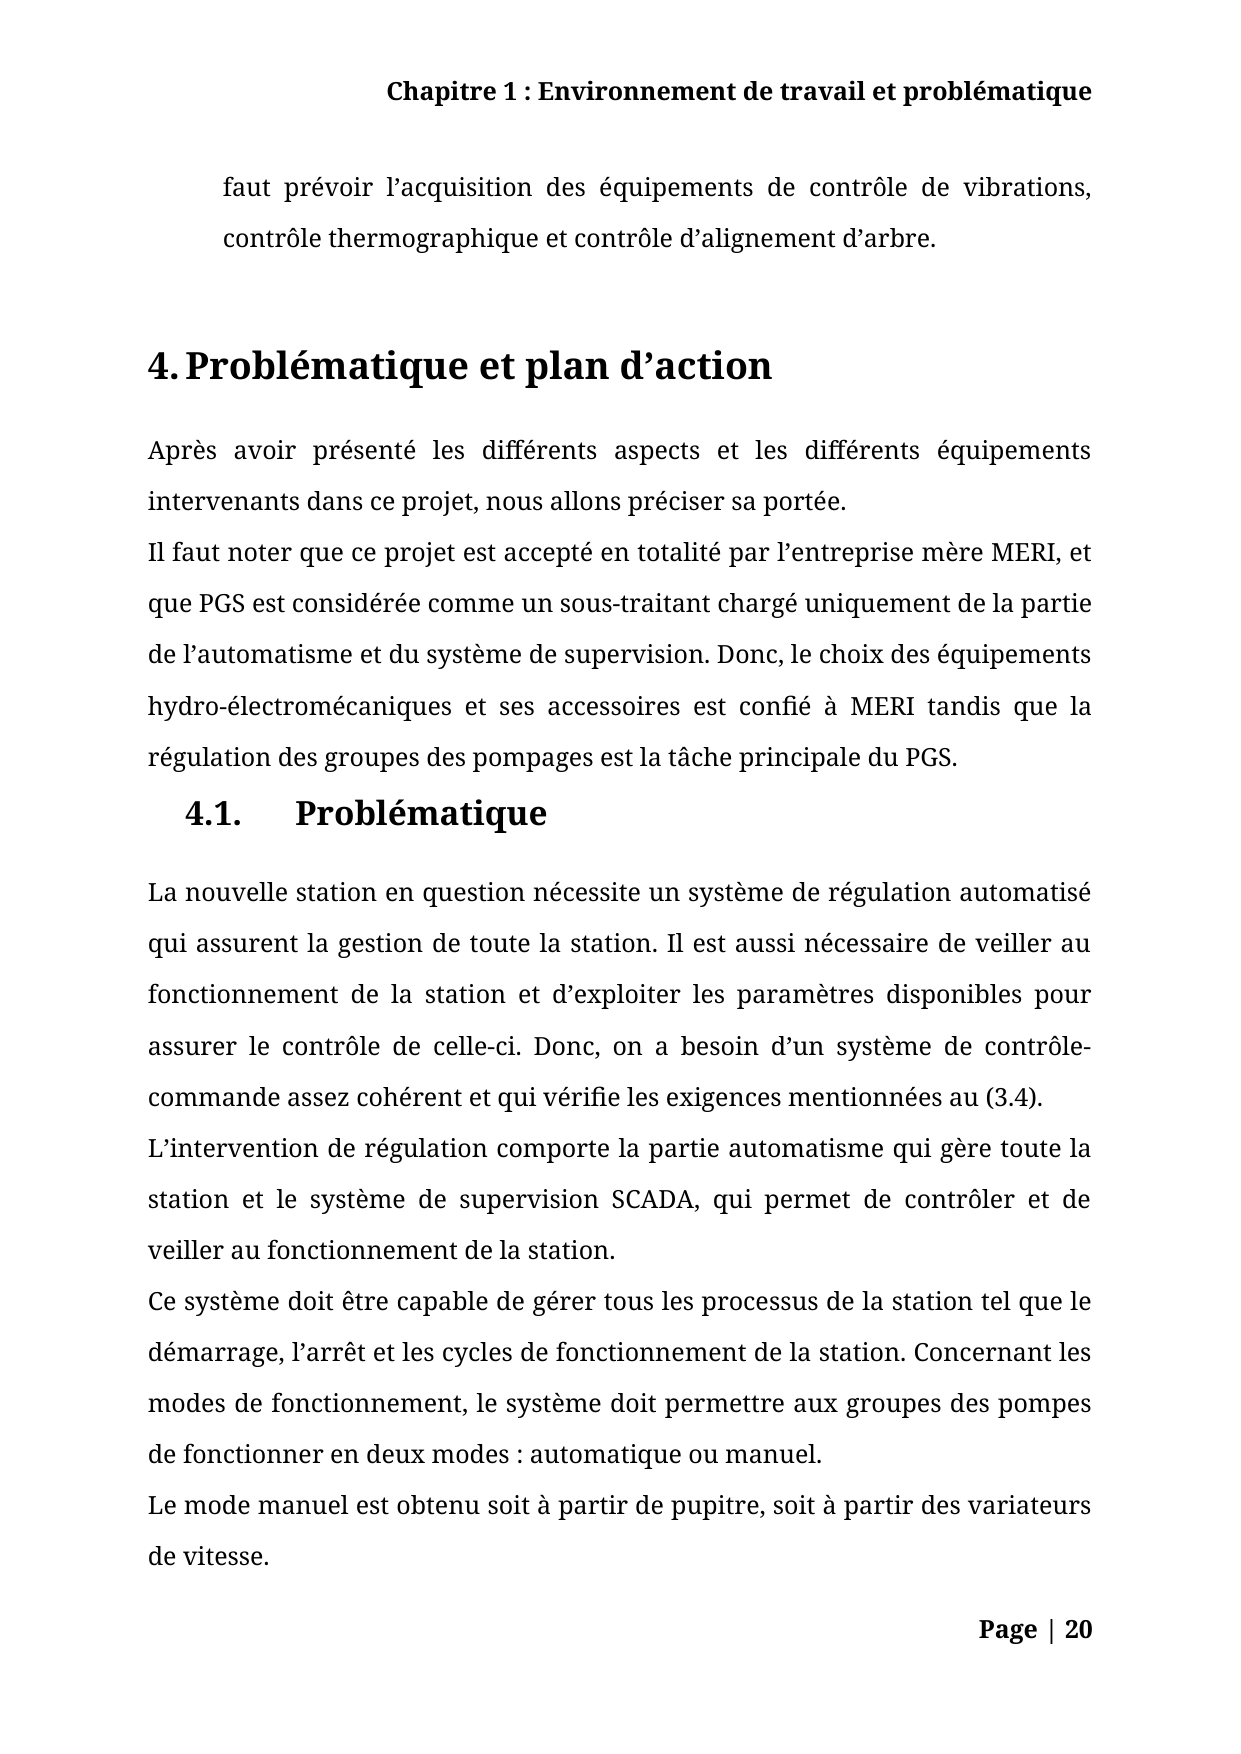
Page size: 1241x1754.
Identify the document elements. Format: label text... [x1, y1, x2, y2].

text La nouvelle station en question nécessite un système de régulation automatisé qui assurent la gestion de toute la station. Il est aussi nécessaire de veiller au fonctionnement de la station et d’exploiter les paramètres disponibles pour assurer le contrôle de celle-ci. Donc, on a besoin d’un système de contrôle-commande assez cohérent et qui vérifie les exigences mentionnées au (3.4). [148, 875, 1093, 1113]
text Le mode manuel est obtenu soit à partir de pupitre, soit à partir des variateurs de vitesse. [148, 1487, 1093, 1573]
list Problématique et plan d’action [148, 340, 1093, 391]
text Il faut noter que ce projet est accepté en totalité par l’entreprise mère MERI, et que PGS est considérée comme un sous-traitant chargé uniquement de la partie de l’automatisme et du système de supervision. Donc, le choix des équipements hydro-électromécaniques et ses accessoires est confié à MERI tandis que la régulation des groupes des pompages est la tâche principale du PGS. [148, 535, 1093, 773]
text Ce système doit être capable de gérer tous les processus de la station tel que le démarrage, l’arrêt et les cycles de fonctionnement de la station. Concernant les modes de fonctionnement, le système doit permettre aux groupes des pompes de fonctionner en deux modes : automatique ou manuel. [148, 1283, 1093, 1471]
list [185, 170, 1093, 255]
text Après avoir présenté les différents aspects et les différents équipements intervenants dans ce projet, nous allons préciser sa portée. [148, 433, 1093, 518]
list Problématique [185, 790, 1093, 836]
text L’intervention de régulation comporte la partie automatisme qui gère toute la station et le système de supervision SCADA, qui permet de contrôler et de veiller au fonctionnement de la station. [148, 1130, 1093, 1266]
